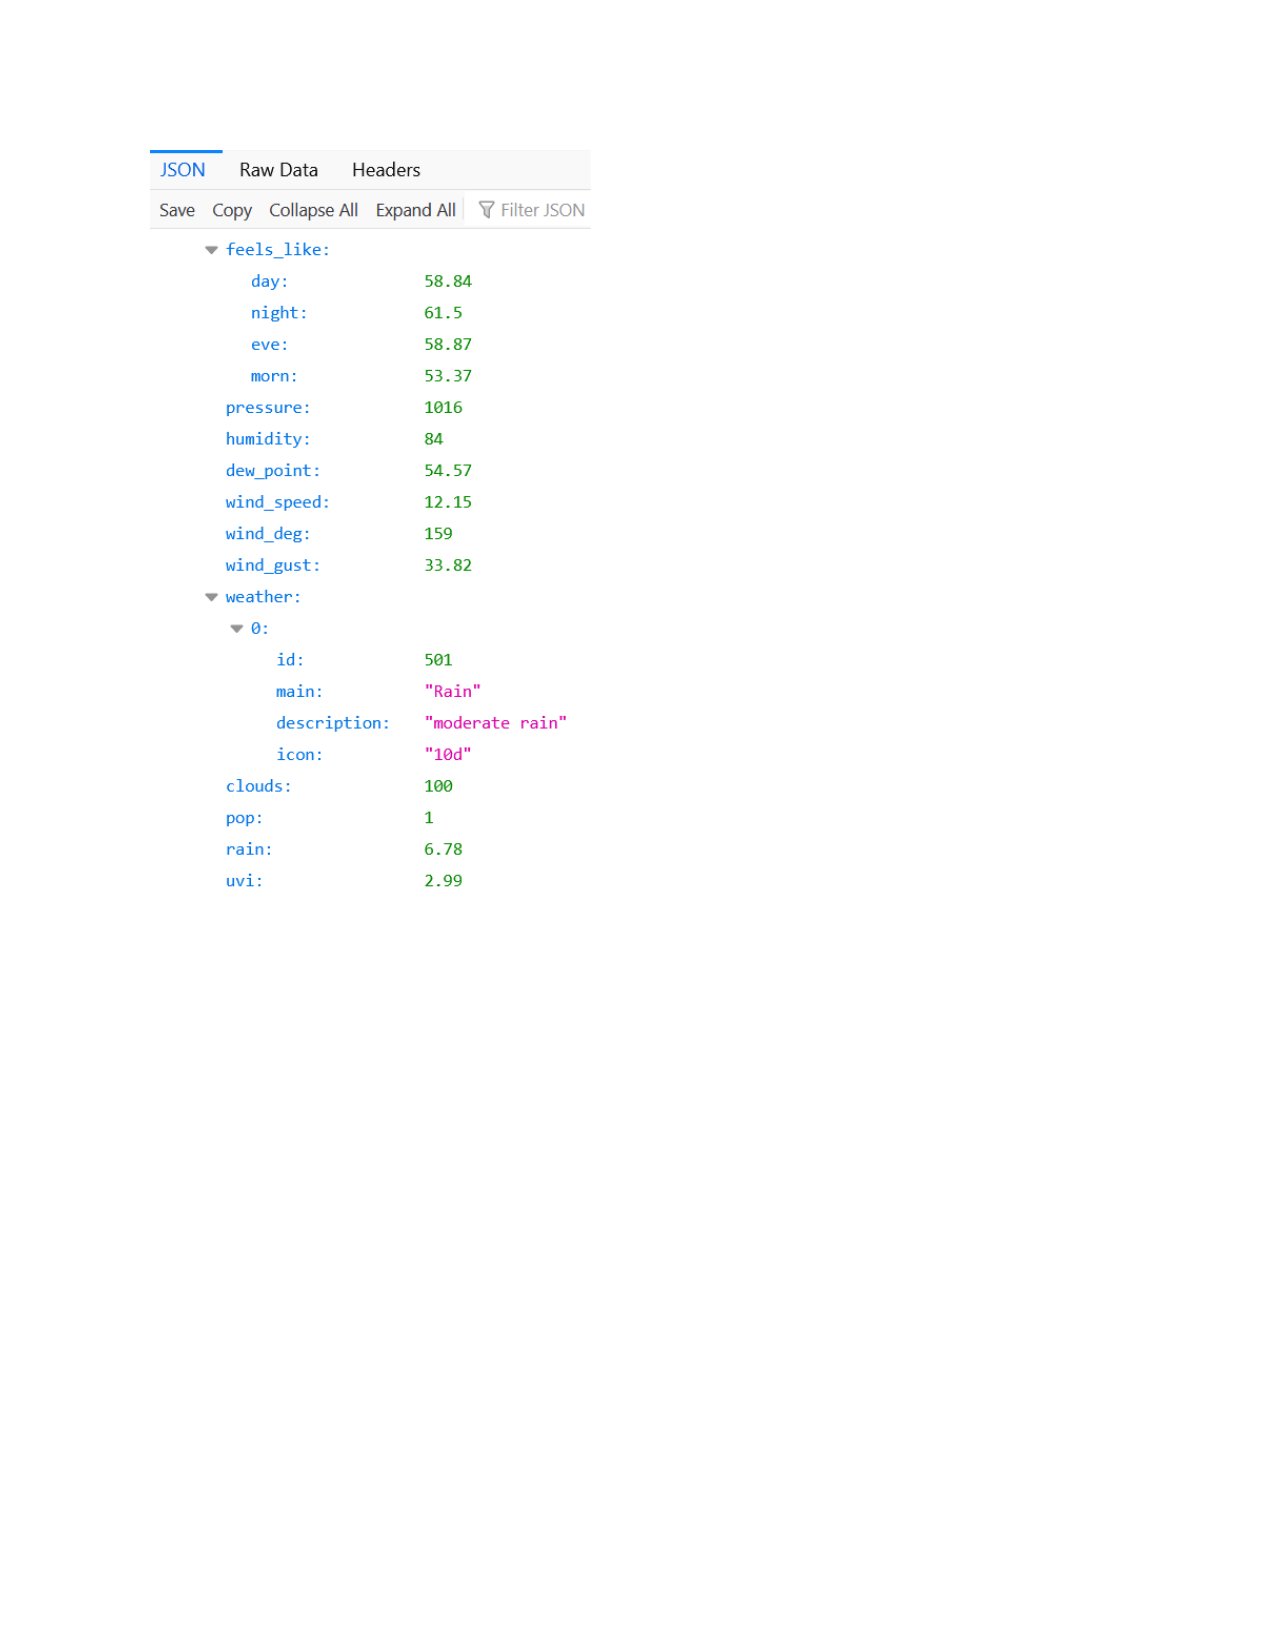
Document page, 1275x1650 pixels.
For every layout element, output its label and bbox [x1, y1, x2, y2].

picture [150, 150, 591, 900]
